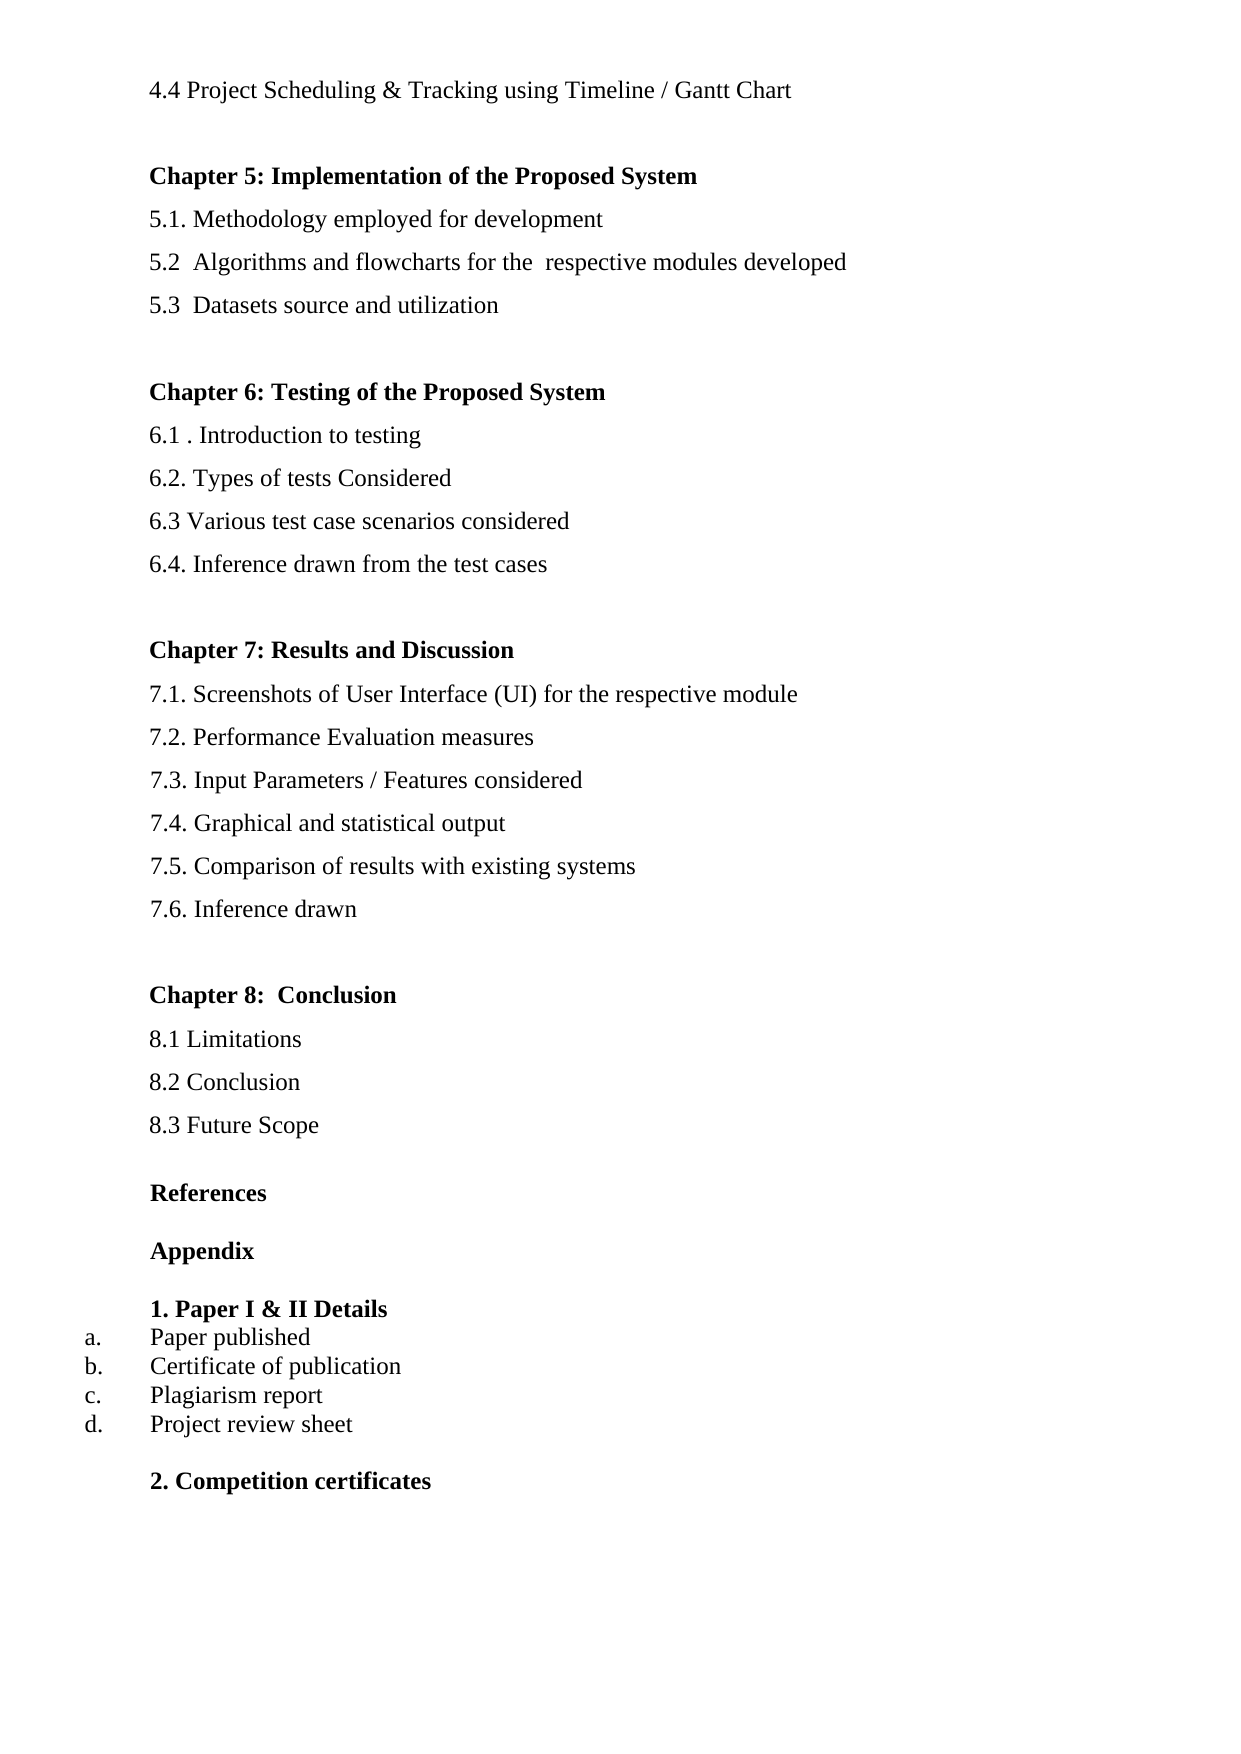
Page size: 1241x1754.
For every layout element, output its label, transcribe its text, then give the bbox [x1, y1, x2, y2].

list Paper published [75, 1322, 1165, 1351]
text Appendix [150, 1236, 1165, 1265]
text 6.2. Types of tests Considered [149, 463, 1165, 492]
text 7.6. Inference drawn [150, 894, 1165, 923]
text 8.1 Limitations [149, 1024, 1165, 1052]
text 8.2 Conclusion [149, 1067, 1165, 1096]
text 5.2 Algorithms and flowcharts for the respective modules developed [149, 247, 1165, 276]
text 7.3. Input Parameters / Features considered [75, 765, 1165, 794]
text 7.1. Screenshots of User Interface (UI) for the respective module [149, 679, 1165, 707]
list Certificate of publication [75, 1351, 1165, 1380]
text Chapter 7: Results and Discussion [149, 636, 1165, 664]
text 6.4. Inference drawn from the test cases [149, 549, 1165, 578]
text 7.4. Graphical and statistical output [150, 808, 1165, 837]
text 7.5. Comparison of results with existing systems [150, 851, 1165, 880]
text Chapter 6: Testing of the Proposed System [149, 377, 1165, 406]
text 1. Paper I & II Details [75, 1294, 1165, 1322]
list Project review sheet [75, 1409, 1165, 1437]
text 8.3 Future Scope [149, 1110, 1165, 1139]
text References [150, 1178, 1165, 1207]
text 7.2. Performance Evaluation measures [149, 722, 1165, 751]
list Plagiarism report [75, 1380, 1165, 1409]
text Chapter 8: Conclusion [149, 981, 1165, 1009]
text Chapter 5: Implementation of the Proposed System [149, 161, 1165, 190]
text 4.4 Project Scheduling & Tracking using Timeline / Gantt Chart [149, 75, 1165, 104]
text 6.3 Various test case scenarios considered [149, 506, 1165, 535]
text 5.3 Datasets source and utilization [149, 291, 1165, 319]
text 6.1 . Introduction to testing [149, 420, 1165, 449]
text 5.1. Methodology employed for development [149, 204, 1165, 233]
text 2. Competition certificates [150, 1466, 1165, 1495]
